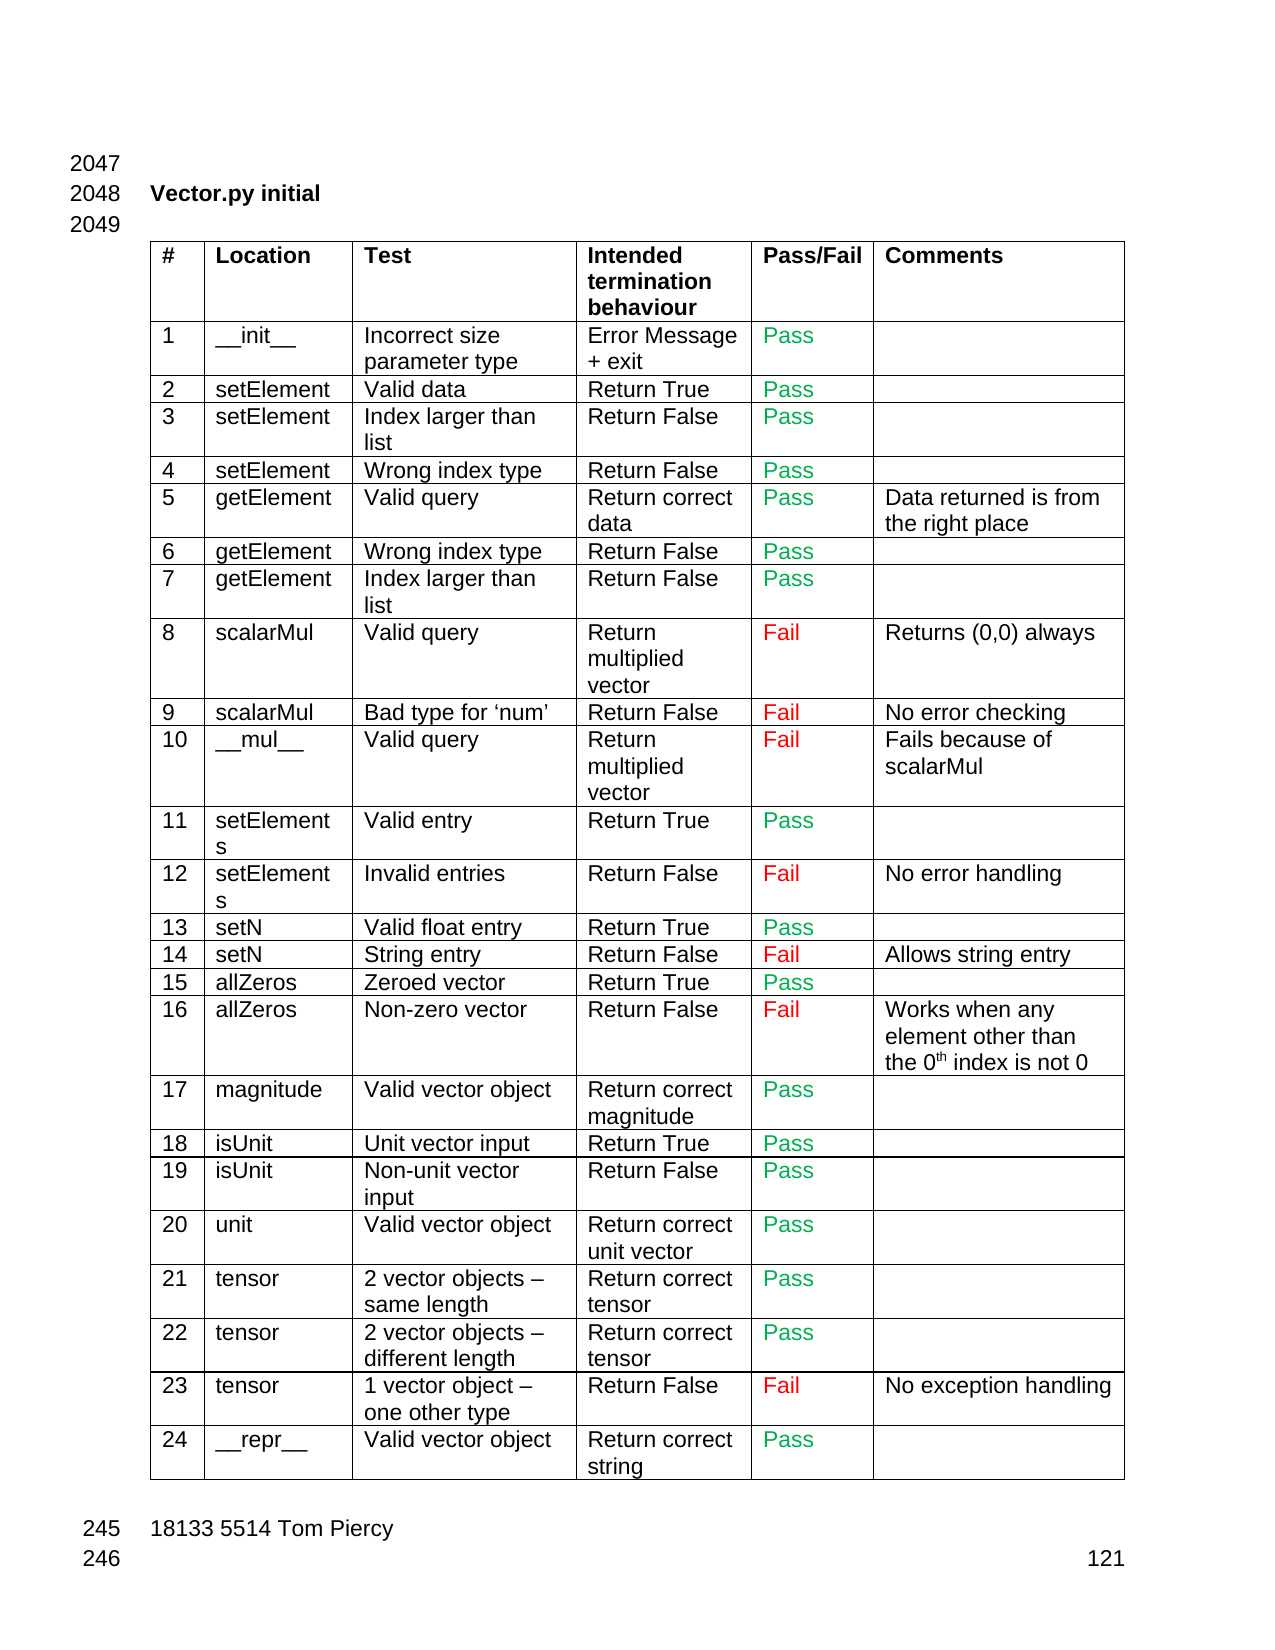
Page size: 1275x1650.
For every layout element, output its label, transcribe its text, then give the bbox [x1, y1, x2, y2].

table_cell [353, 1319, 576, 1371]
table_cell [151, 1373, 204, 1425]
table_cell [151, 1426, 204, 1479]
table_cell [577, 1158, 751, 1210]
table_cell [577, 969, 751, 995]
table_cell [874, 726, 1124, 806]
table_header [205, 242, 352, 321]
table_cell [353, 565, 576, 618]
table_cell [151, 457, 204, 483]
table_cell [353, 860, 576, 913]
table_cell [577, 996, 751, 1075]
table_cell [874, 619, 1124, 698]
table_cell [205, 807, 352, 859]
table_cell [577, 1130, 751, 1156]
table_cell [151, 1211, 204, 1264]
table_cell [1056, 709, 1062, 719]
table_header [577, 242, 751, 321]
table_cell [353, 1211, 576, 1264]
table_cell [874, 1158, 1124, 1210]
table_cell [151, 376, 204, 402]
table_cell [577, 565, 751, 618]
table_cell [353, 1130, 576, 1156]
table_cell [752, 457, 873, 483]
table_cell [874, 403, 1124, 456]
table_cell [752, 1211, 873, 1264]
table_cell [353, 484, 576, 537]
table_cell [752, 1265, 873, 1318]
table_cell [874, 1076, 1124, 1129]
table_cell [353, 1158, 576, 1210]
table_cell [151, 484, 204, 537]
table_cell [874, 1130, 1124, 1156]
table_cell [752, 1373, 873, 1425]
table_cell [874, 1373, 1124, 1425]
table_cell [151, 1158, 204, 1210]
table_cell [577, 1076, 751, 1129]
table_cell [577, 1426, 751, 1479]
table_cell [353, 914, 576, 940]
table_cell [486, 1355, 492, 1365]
text Vector.py initial [150, 180, 1125, 207]
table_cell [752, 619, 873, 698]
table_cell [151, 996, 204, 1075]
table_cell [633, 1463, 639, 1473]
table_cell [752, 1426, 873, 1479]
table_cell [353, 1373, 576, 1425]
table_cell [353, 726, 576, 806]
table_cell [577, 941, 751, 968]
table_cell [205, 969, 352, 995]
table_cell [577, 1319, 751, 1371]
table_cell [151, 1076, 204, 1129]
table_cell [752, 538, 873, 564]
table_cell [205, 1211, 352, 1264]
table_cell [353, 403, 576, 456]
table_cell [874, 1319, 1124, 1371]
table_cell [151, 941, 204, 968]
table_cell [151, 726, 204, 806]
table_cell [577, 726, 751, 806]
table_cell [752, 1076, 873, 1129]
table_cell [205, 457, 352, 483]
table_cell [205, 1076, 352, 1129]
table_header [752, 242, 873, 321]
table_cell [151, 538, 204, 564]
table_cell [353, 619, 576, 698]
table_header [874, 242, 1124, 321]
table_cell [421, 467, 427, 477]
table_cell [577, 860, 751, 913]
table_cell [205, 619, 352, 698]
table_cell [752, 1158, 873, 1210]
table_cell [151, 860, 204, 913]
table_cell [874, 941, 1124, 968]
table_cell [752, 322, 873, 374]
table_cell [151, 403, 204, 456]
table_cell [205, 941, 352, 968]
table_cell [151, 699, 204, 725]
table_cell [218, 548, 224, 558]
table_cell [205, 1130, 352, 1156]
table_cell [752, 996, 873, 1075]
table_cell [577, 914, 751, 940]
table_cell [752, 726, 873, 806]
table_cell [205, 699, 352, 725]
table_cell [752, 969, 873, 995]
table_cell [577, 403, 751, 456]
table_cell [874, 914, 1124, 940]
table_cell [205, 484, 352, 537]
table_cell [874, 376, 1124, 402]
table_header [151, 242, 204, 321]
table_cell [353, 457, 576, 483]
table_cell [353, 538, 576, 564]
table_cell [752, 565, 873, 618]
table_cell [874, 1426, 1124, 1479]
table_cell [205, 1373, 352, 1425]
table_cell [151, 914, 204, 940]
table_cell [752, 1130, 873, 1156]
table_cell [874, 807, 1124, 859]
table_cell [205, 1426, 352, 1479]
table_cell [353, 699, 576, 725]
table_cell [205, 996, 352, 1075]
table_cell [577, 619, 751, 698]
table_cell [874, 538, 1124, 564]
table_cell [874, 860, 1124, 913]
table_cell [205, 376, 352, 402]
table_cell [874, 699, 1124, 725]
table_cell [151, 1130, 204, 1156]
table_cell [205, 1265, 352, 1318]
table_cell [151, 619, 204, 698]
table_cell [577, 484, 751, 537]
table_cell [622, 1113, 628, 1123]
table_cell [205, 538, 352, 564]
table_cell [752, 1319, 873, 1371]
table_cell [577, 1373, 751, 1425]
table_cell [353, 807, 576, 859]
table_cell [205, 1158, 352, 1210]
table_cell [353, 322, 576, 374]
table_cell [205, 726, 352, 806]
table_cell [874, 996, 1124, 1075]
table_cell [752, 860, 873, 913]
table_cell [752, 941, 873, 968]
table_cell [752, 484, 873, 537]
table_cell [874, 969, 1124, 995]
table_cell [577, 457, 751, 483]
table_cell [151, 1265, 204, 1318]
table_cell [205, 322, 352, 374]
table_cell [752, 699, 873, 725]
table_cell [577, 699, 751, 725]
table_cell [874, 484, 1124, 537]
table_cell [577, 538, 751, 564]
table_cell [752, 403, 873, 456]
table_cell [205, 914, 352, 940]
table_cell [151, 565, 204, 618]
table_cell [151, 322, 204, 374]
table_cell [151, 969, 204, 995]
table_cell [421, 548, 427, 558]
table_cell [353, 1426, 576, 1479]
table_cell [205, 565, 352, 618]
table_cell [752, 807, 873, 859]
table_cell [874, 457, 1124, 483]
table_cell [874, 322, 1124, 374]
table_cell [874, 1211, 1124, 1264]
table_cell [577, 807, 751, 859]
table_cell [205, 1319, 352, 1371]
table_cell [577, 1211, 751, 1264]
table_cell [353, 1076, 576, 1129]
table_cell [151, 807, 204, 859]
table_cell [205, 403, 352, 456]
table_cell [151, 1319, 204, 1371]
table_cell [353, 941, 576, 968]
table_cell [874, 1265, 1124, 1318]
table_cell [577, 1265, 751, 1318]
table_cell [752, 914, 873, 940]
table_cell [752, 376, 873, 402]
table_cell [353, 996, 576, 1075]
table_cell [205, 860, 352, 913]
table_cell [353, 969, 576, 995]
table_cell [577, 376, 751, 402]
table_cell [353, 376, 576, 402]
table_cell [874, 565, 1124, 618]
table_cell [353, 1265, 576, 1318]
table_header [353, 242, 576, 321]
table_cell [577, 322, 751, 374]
